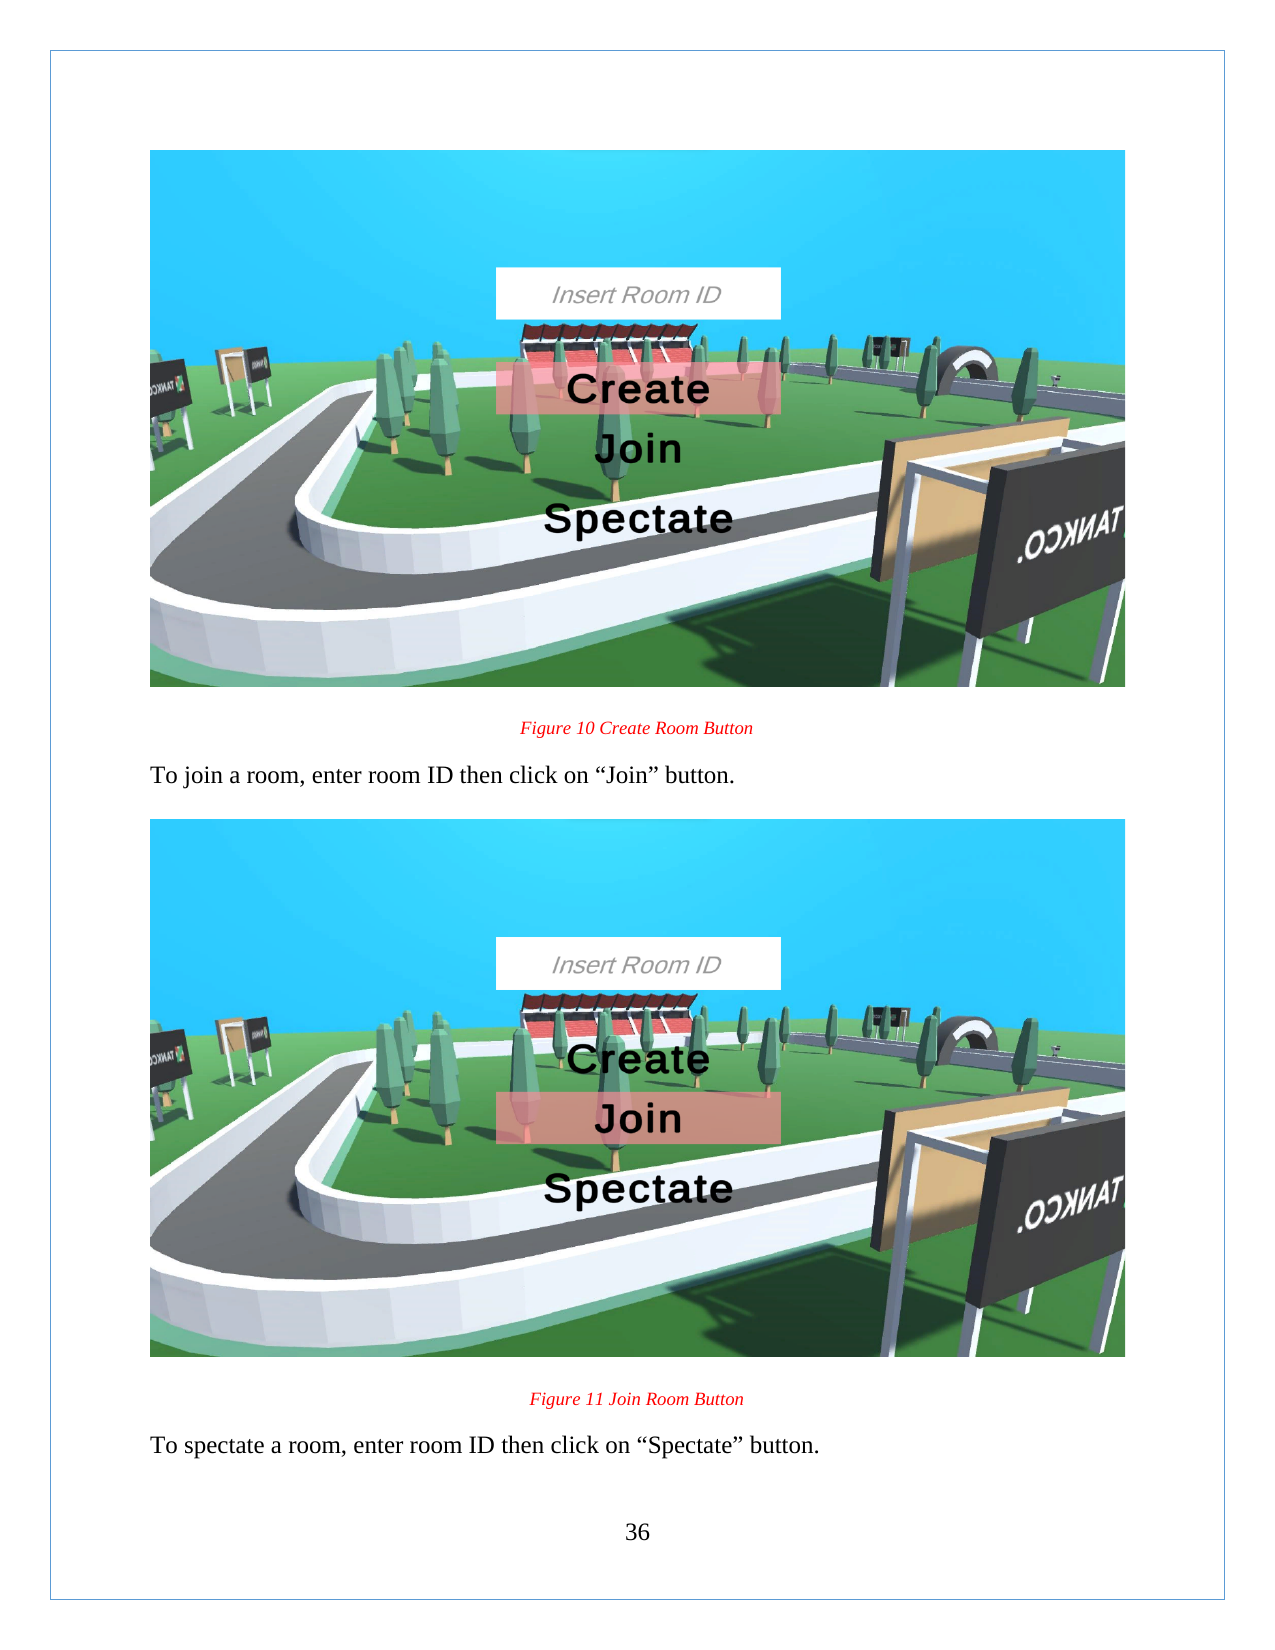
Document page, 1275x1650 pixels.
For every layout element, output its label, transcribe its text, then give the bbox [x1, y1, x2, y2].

text To join a room, enter room ID then click on “Join” button. [150, 760, 1125, 788]
text To spectate a room, enter room ID then click on “Spectate” button. [150, 1430, 1125, 1459]
text Figure 11 Join Room Button [150, 1388, 1125, 1409]
text Figure 10 Create Room Button [150, 717, 1125, 739]
picture [150, 819, 1125, 1357]
picture [150, 150, 1125, 687]
